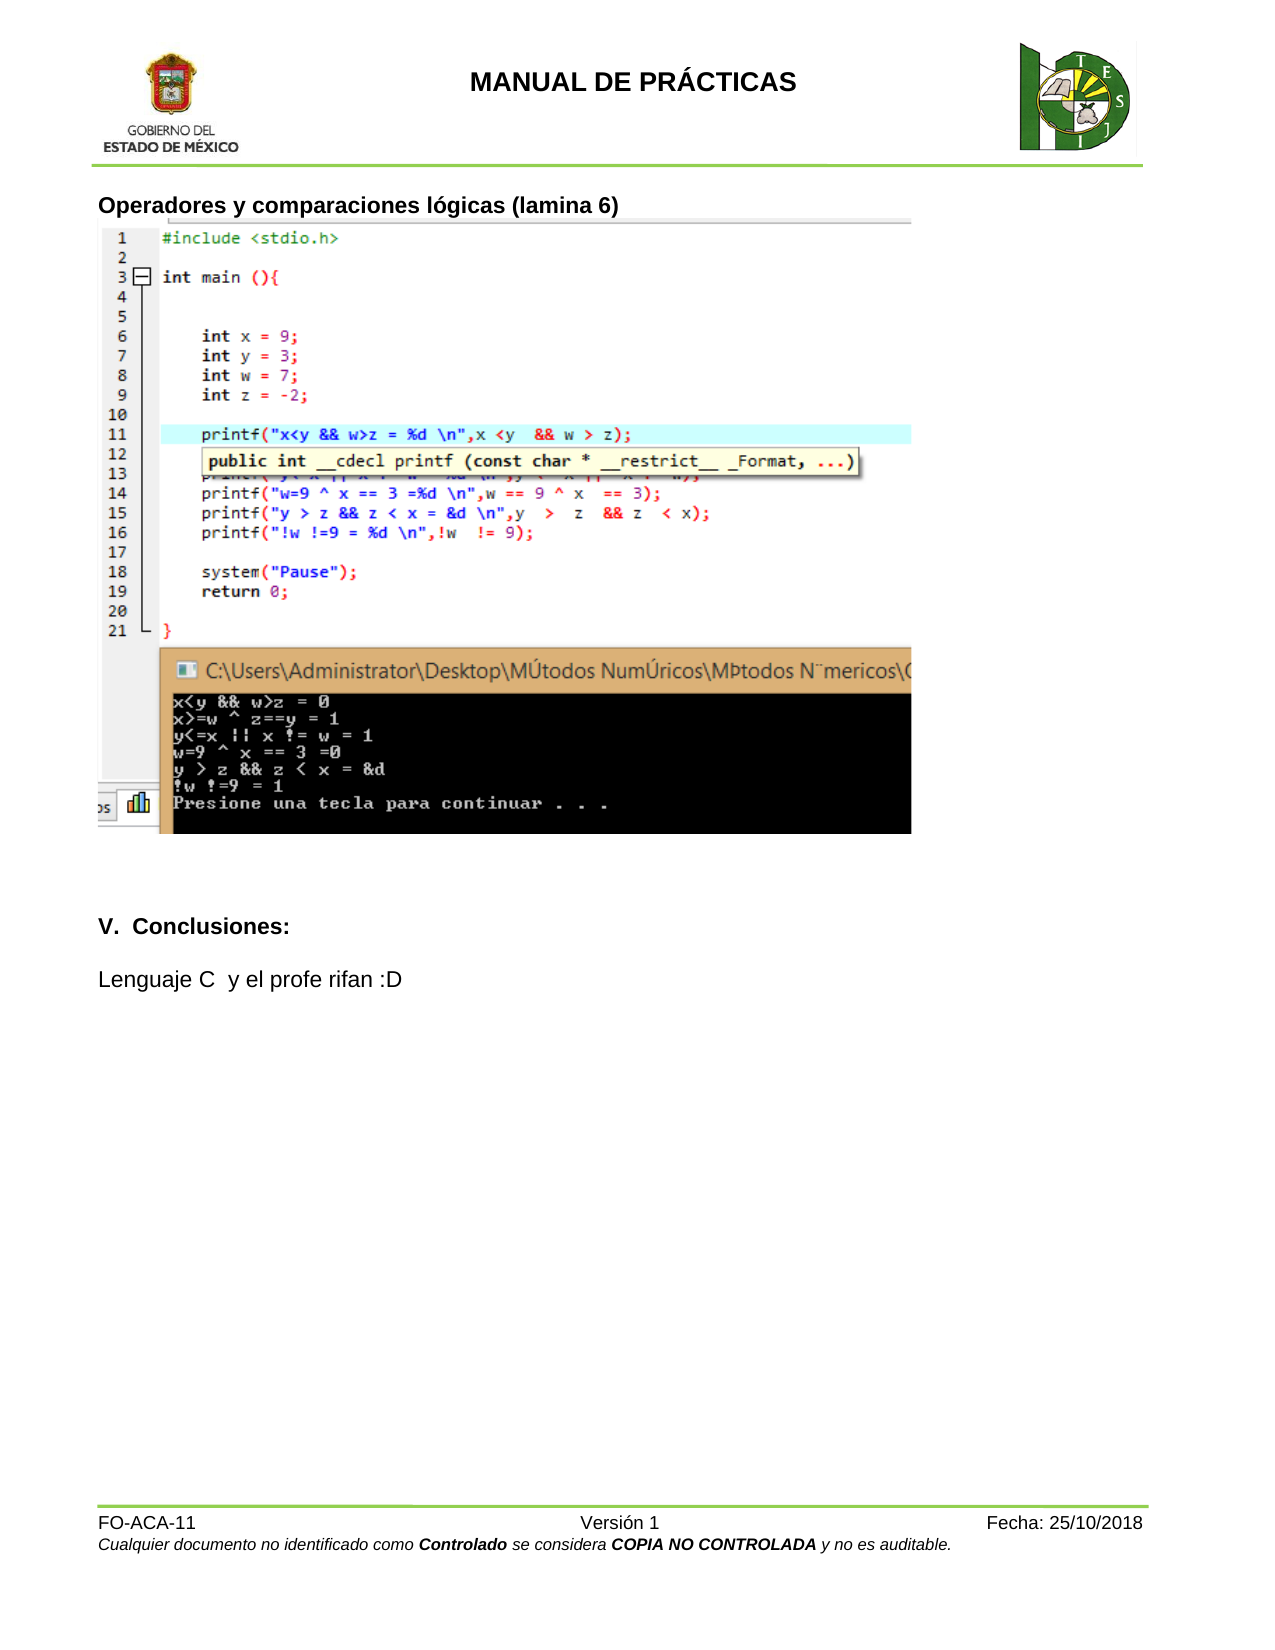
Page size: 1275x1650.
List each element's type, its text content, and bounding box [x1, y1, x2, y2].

text Operadores y comparaciones lógicas (lamina 6) [98, 192, 1183, 218]
picture [97, 218, 912, 834]
picture [1018, 41, 1137, 157]
picture [95, 42, 241, 161]
text Lenguaje C y el profe rifan :D [98, 966, 1183, 992]
text V. Conclusiones: [98, 913, 1183, 939]
